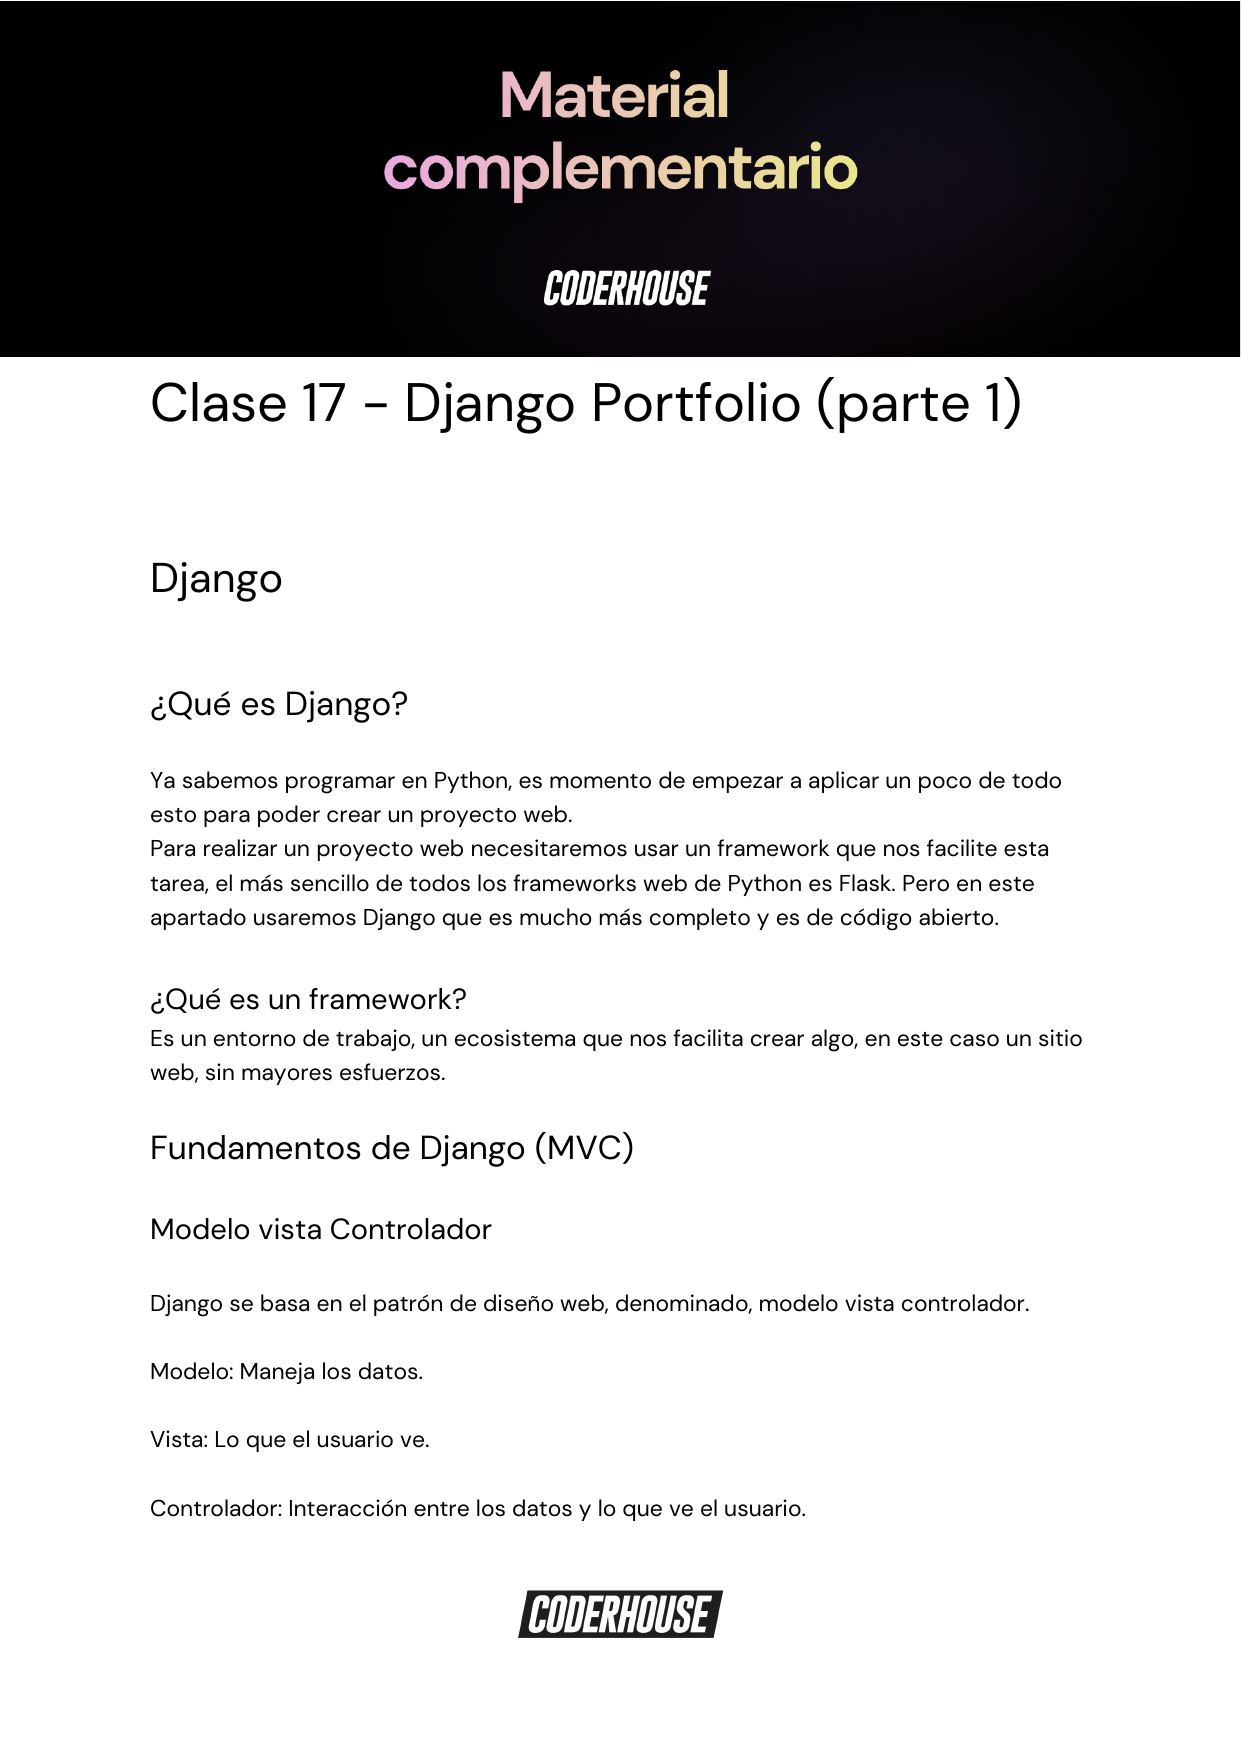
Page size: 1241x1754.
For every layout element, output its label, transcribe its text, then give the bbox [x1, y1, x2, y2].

text Es un entorno de trabajo, un ecosistema que nos facilita crear algo, en este caso un sitio web, sin mayores esfuerzos. [150, 1024, 1090, 1088]
text Modelo vista Controlador [150, 1211, 1090, 1248]
text Controlador: Interacción entre los datos y lo que ve el usuario. [150, 1493, 1090, 1523]
text ¿Qué es un framework? [150, 980, 1090, 1018]
picture [0, 1, 1241, 357]
picture [512, 1587, 728, 1641]
text Django se basa en el patrón de diseño web, denominado, modelo vista controlador. [150, 1288, 1090, 1318]
text Django [150, 551, 1090, 605]
text Para realizar un proyecto web necesitaremos usar un framework que nos facilite esta tarea, el más sencillo de todos los frameworks web de Python es Flask. Pero en este apartado usaremos Django que es mucho más completo y es de código abierto. [150, 834, 1090, 932]
text Vista: Lo que el usuario ve. [150, 1425, 1090, 1455]
text Clase 17 - Django Portfolio (parte 1) [150, 150, 1090, 438]
text Modelo: Maneja los datos. [150, 1357, 1090, 1386]
text Ya sabemos programar en Python, es momento de empezar a aplicar un poco de todo esto para poder crear un proyecto web. [150, 766, 1090, 830]
text ¿Qué es Django? [150, 682, 1090, 725]
text Fundamentos de Django (MVC) [150, 1126, 1090, 1170]
